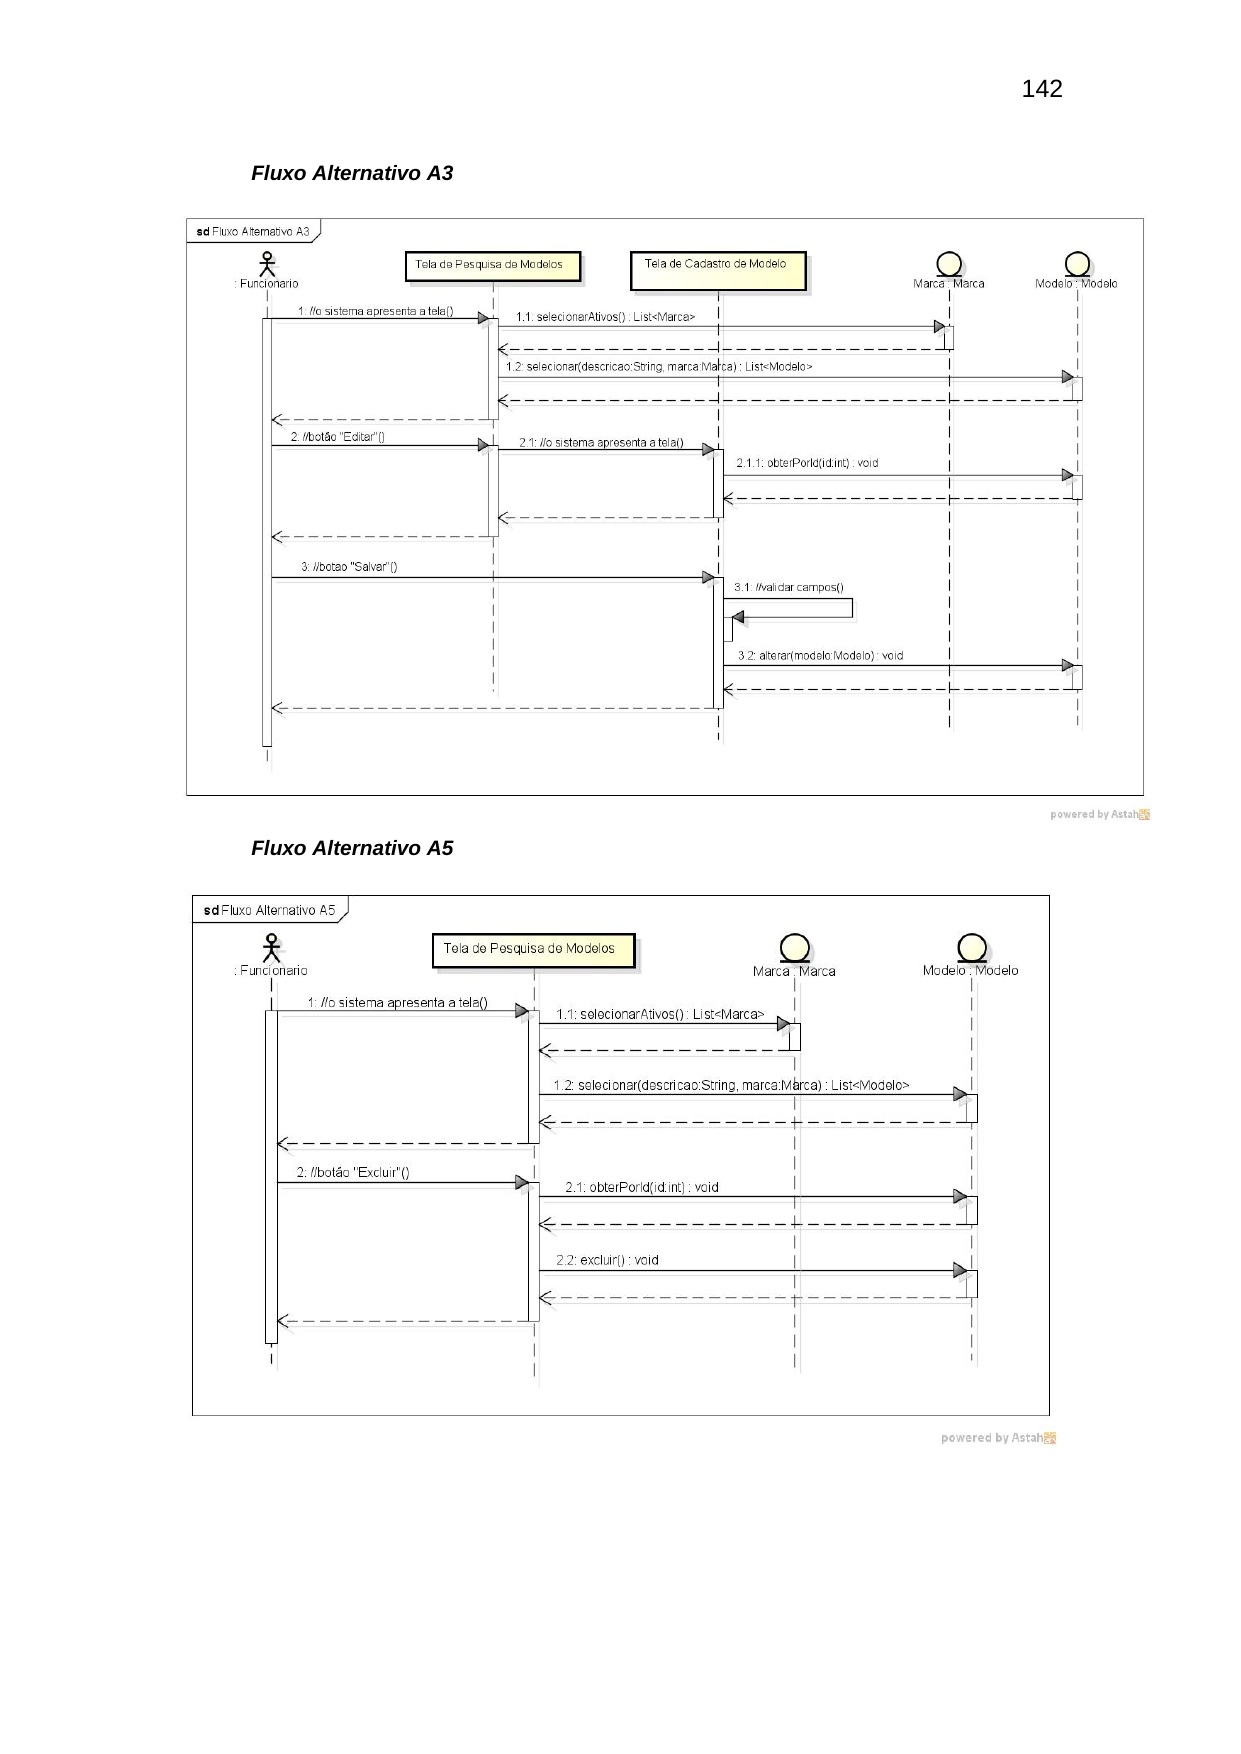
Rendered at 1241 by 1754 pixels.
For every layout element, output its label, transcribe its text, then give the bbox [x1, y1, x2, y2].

list Fluxo Alternativo A5 [177, 835, 1063, 860]
picture [177, 210, 1153, 823]
picture [181, 885, 1060, 1448]
list Fluxo Alternativo A3 [177, 160, 1063, 185]
